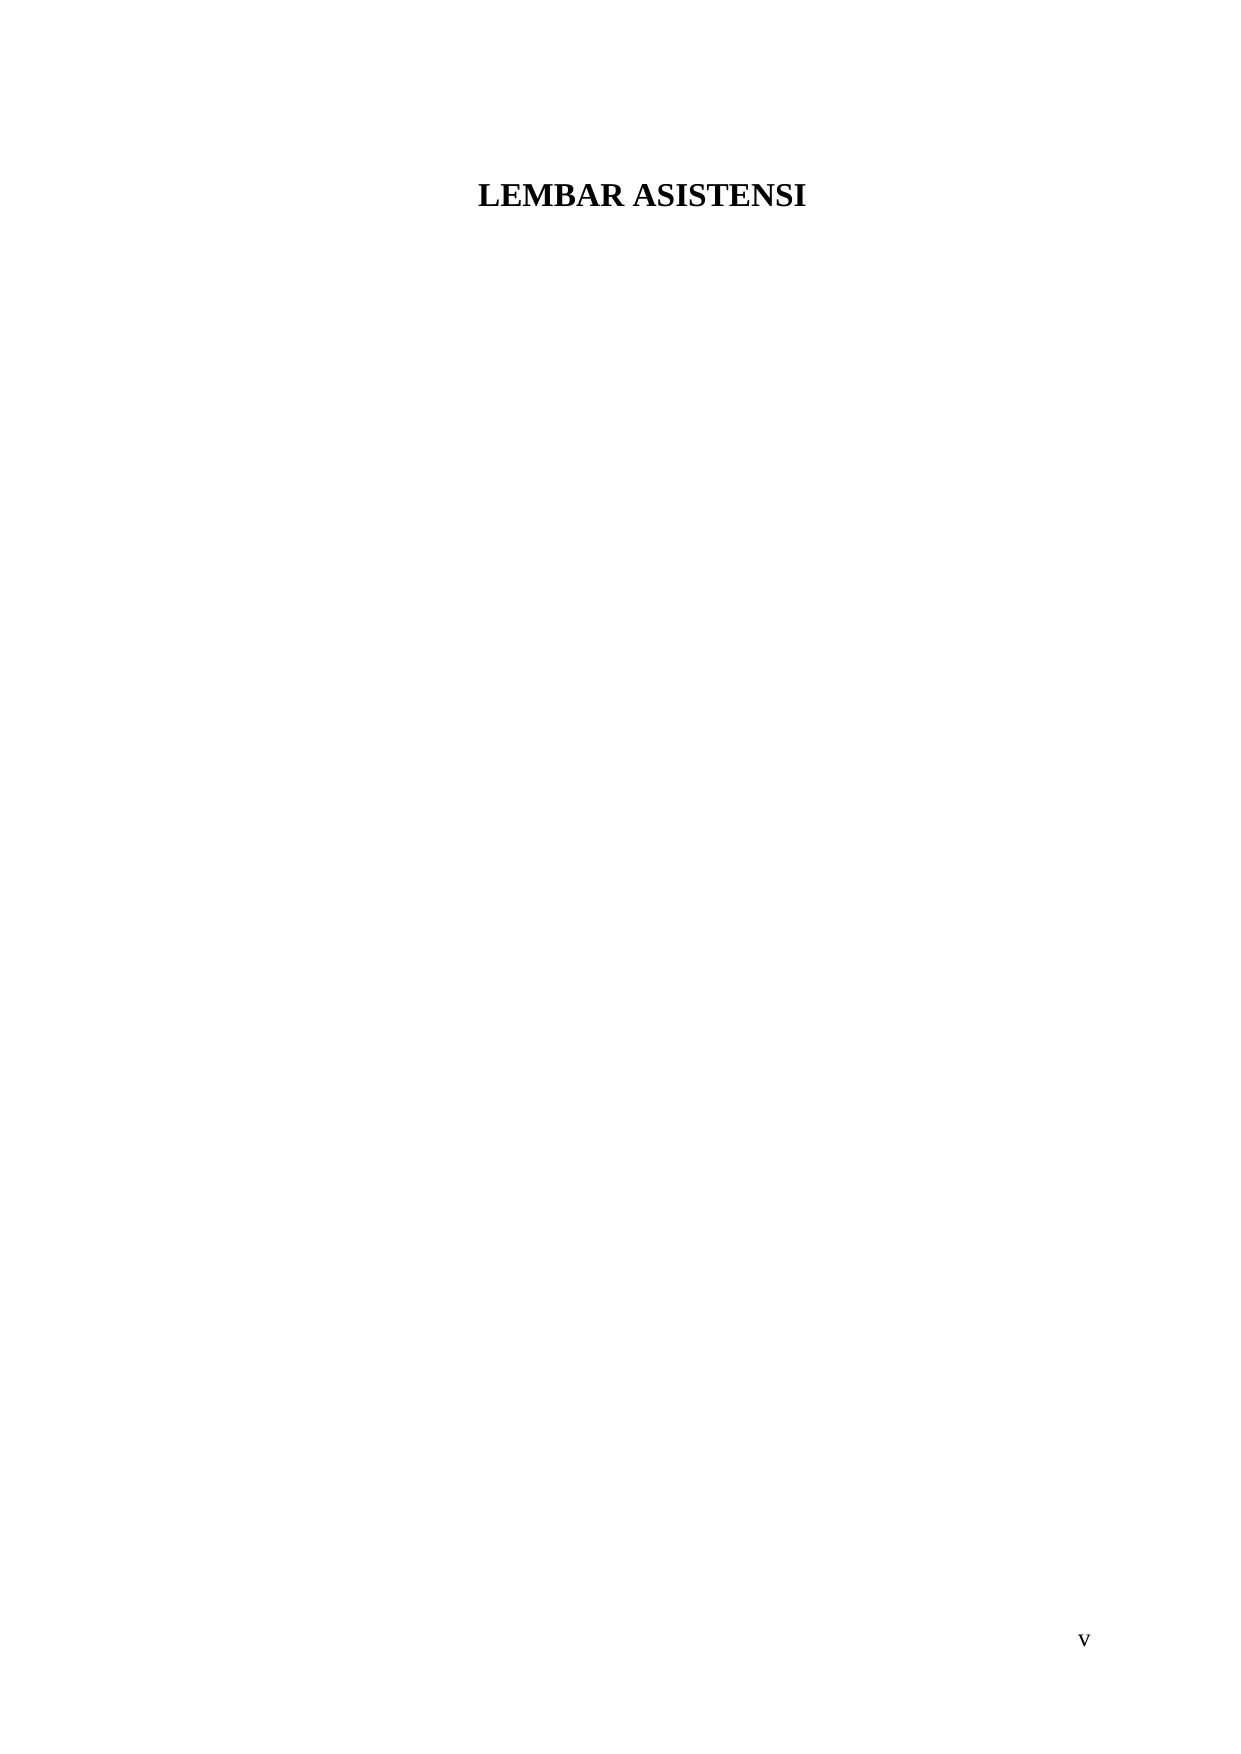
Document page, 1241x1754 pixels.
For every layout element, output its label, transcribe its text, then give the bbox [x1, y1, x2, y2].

subtitle LEMBAR ASISTENSI [194, 175, 1090, 213]
